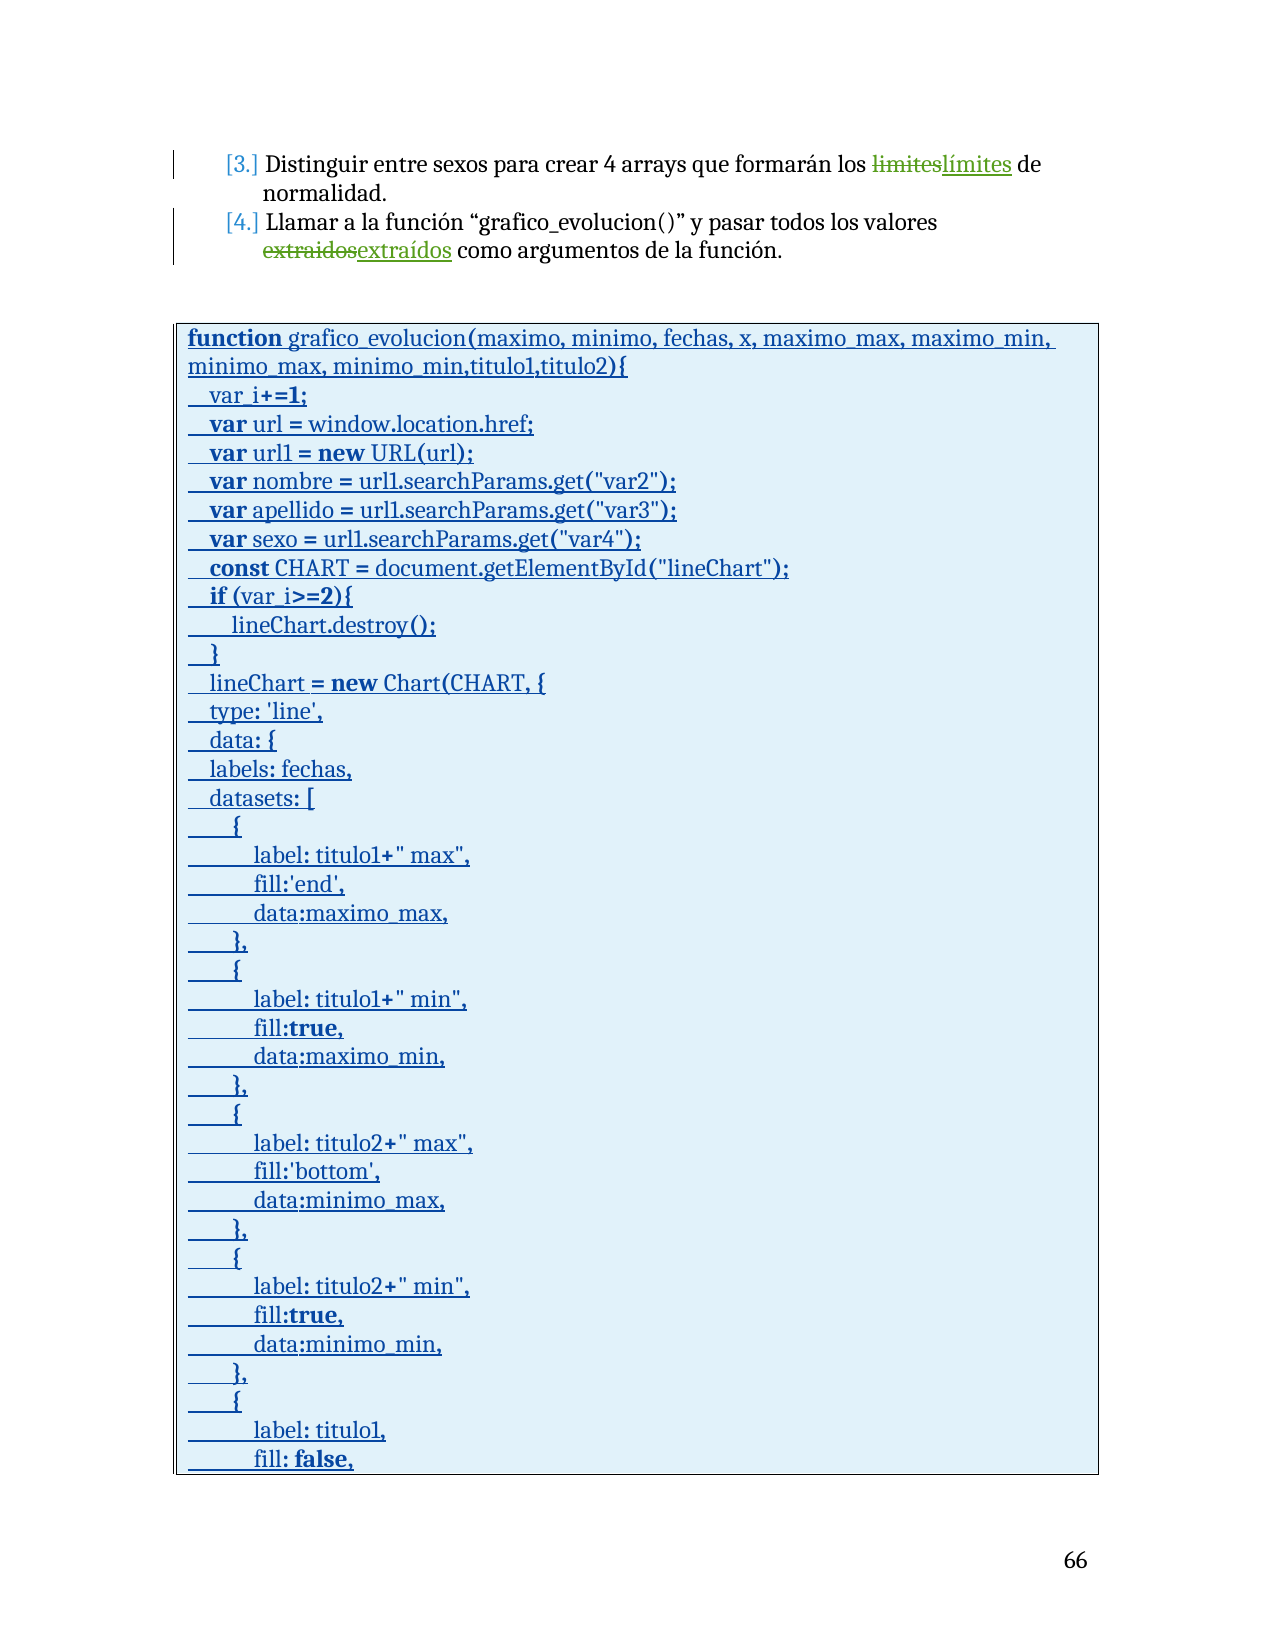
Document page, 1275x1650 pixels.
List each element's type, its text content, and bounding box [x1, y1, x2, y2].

list Llamar a la función “grafico_evolucion()” y pasar todos los valores como argumentos de la función. [225, 207, 1087, 265]
list Distinguir entre sexos para crear 4 arrays que formarán los de normalidad. [225, 150, 1087, 207]
